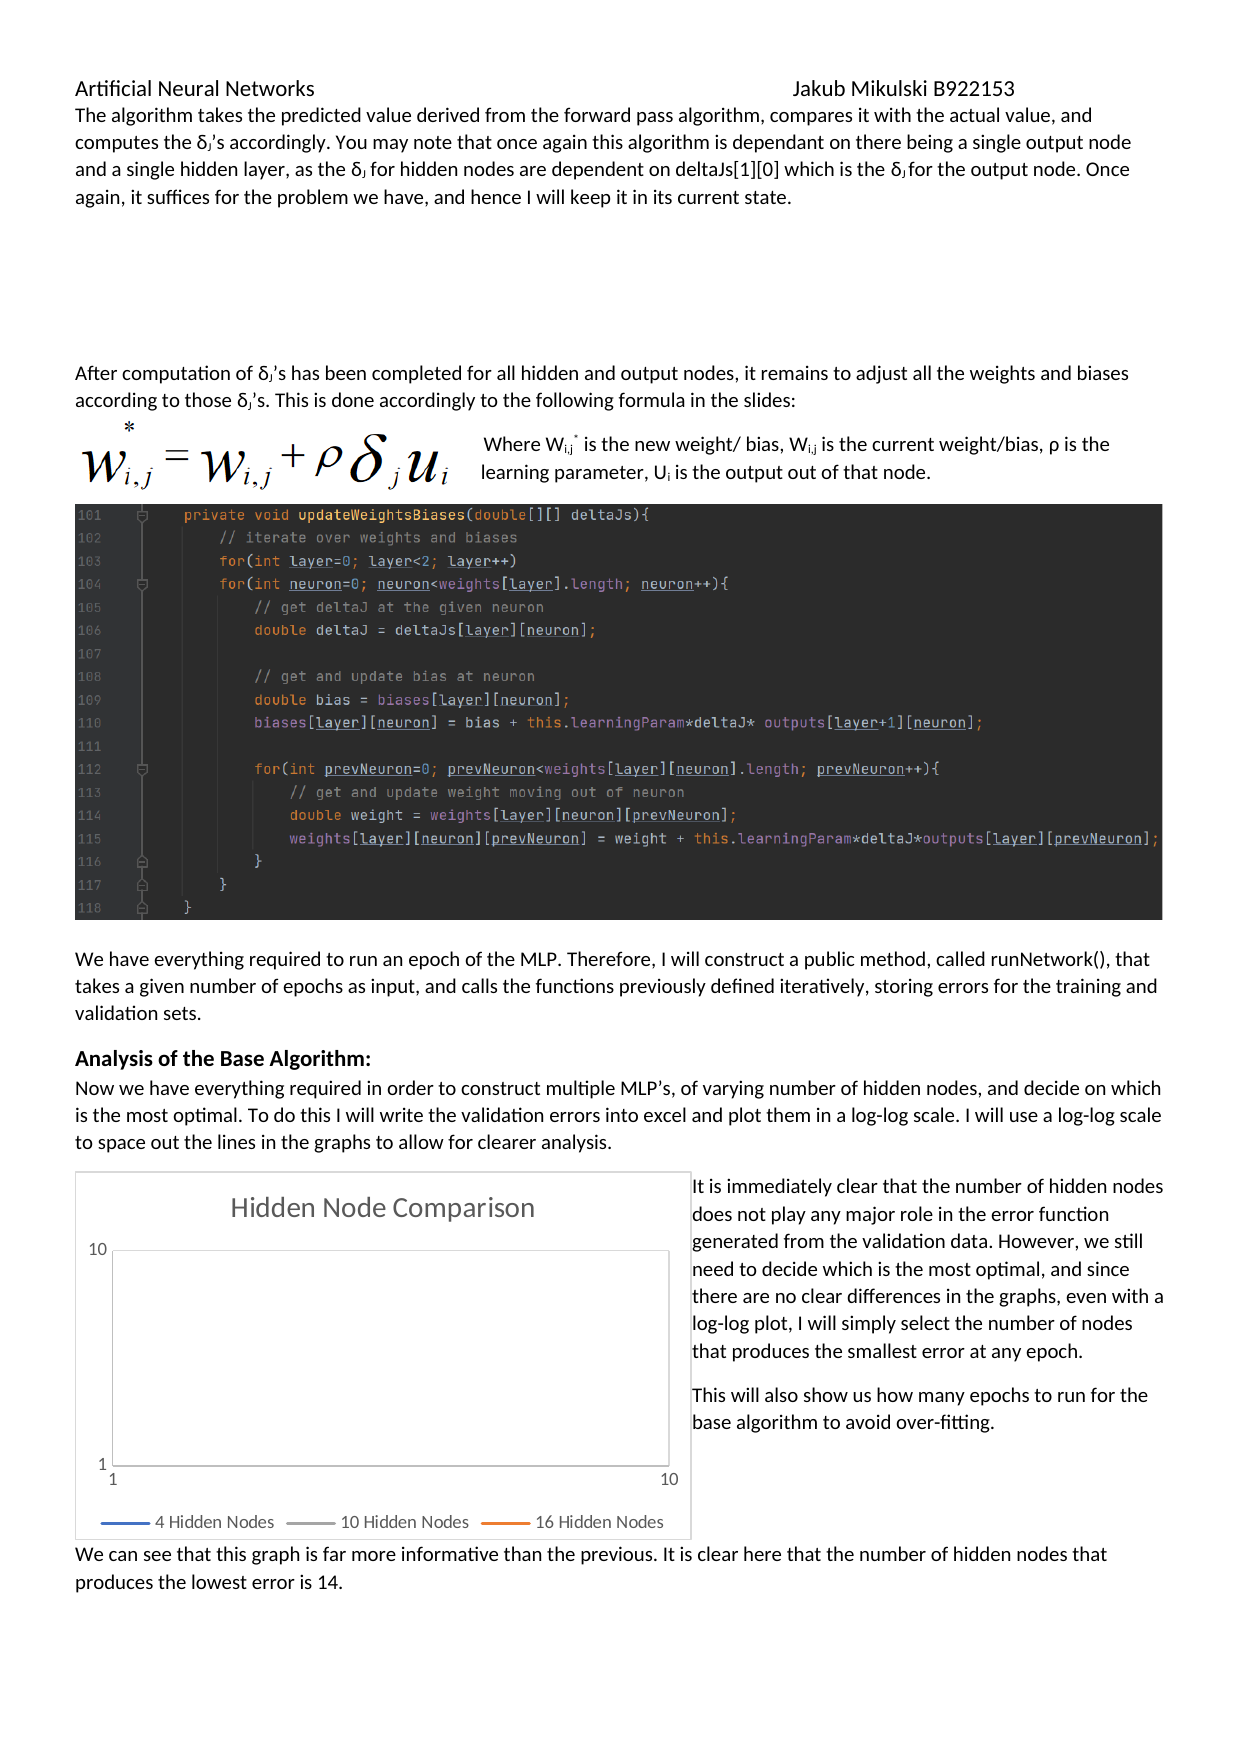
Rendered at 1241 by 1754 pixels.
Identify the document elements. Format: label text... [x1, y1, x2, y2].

text We can see that this graph is far more informative than the previous. It is clear here that the number of hidden nodes that produces the lowest error is 14. [75, 1542, 1165, 1594]
text The algorithm takes the predicted value derived from the forward pass algorithm, compares it with the actual value, and computes the δJ’s accordingly. You may note that once again this algorithm is dependant on there being a single output node and a single hidden layer, as the δJ for hidden nodes are dependent on deltaJs[1][0] which is the δJ for the output node. Once again, it suffices for the problem we have, and hence I will keep it in its current state. [75, 102, 1165, 209]
text Where Wi,j* is the new weight/ bias, Wi,j is the current weight/bias, ρ is the learning parameter, Ui is the output out of that node. [462, 432, 1165, 484]
text This will also show us how many epochs to run for the base algorithm to avoid over-fitting. [692, 1382, 1165, 1435]
text It is immediately clear that the number of hidden nodes does not play any major role in the error function generated from the validation data. However, we still need to decide which is the most optimal, and since there are no clear differences in the graphs, even with a log-log plot, I will simply select the number of nodes that produces the smallest error at any epoch. [692, 1174, 1165, 1363]
picture [75, 504, 1162, 921]
text Analysis of the Base Algorithm: [75, 1044, 1165, 1073]
text Now we have everything required in order to construct multiple MLP’s, of varying number of hidden nodes, and decide on which is the most optimal. To do this I will write the validation errors into excel and plot them in a log-log scale. I will use a log-log scale to space out the lines in the graphs to allow for clearer analysis. [75, 1075, 1165, 1155]
picture [75, 418, 462, 500]
text After computation of δJ’s has been completed for all hidden and output nodes, it remains to adjust all the weights and biases according to those δJ’s. This is done accordingly to the following formula in the slides: [75, 360, 1165, 413]
